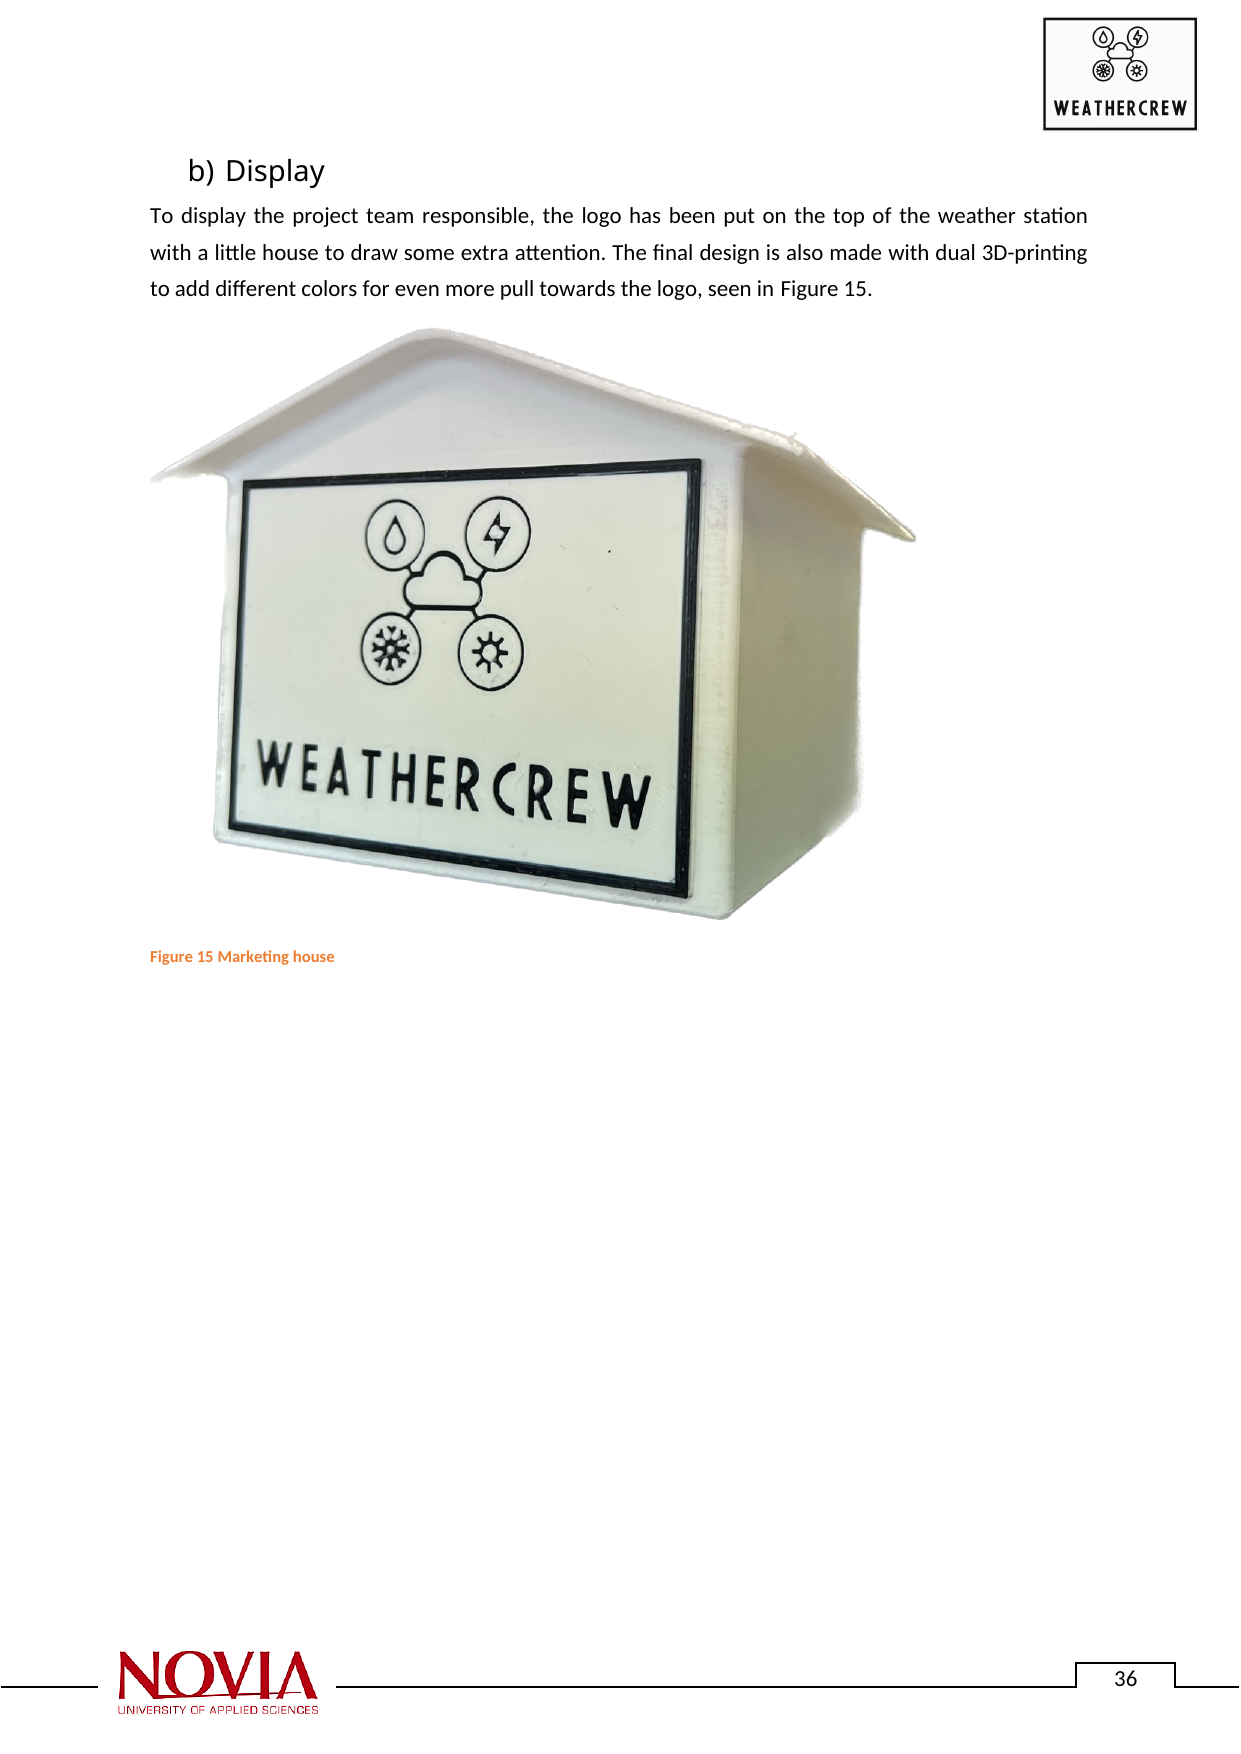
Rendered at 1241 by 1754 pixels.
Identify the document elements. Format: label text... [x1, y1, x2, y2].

picture [150, 327, 917, 921]
text To display the project team responsible, the logo has been put on the top of the weather station with a little house to draw some extra attention. The final design is also made with dual 3D-printing to add different colors for even more pull towards the logo, seen in Figure 16. [150, 202, 1090, 302]
picture [1041, 16, 1199, 132]
subtitle Display [187, 150, 1090, 190]
picture [98, 1638, 336, 1724]
text Figure 16 Marketing house [150, 946, 1090, 966]
